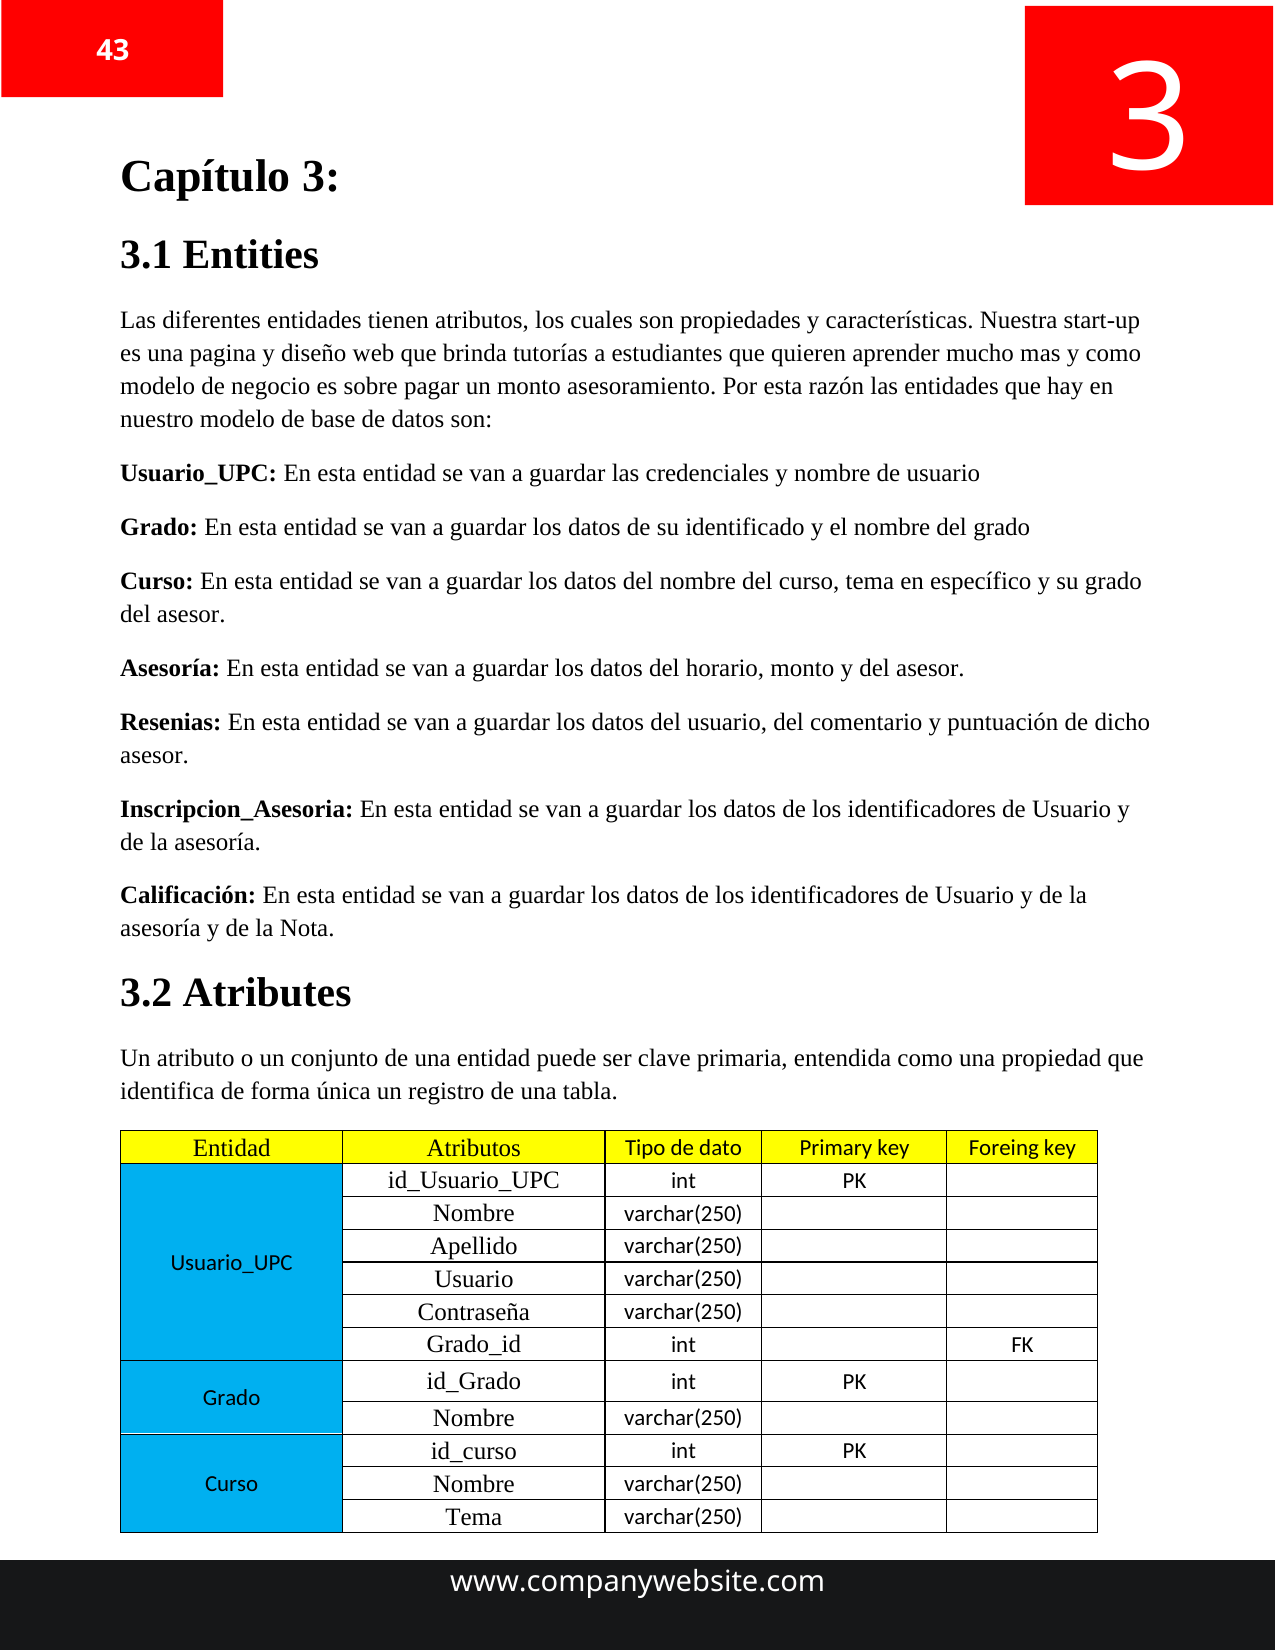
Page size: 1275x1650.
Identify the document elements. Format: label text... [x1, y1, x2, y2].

text Grado: En esta entidad se van a guardar los datos de su identificado y el nombre del grado [120, 512, 1155, 541]
table_cell id_Usuario_UPC [343, 1164, 604, 1196]
table_cell PK [762, 1164, 946, 1196]
table_cell id_Grado [343, 1361, 604, 1401]
text Inscripcion_Asesoria: En esta entidad se van a guardar los datos de los identificadores de Usuario y de la asesoría. [120, 794, 1155, 855]
table_cell [947, 1361, 1097, 1401]
table_header Tipo de dato [606, 1131, 761, 1163]
text Resenias: En esta entidad se van a guardar los datos del usuario, del comentario y puntuación de dicho asesor. [120, 707, 1155, 768]
table_cell [947, 1197, 1097, 1229]
text 3.1 Entities [120, 229, 1155, 277]
table_cell Nombre [343, 1467, 604, 1499]
table_cell PK [762, 1361, 946, 1401]
table_cell [947, 1402, 1097, 1433]
table_cell [762, 1197, 946, 1229]
table_cell varchar(250) [606, 1467, 761, 1499]
table_cell [947, 1230, 1097, 1261]
text Usuario_UPC: En esta entidad se van a guardar las credenciales y nombre de usuario [120, 458, 1155, 487]
text 3.2 Atributes [120, 967, 1155, 1015]
table_cell Nombre [343, 1197, 604, 1229]
table_cell [762, 1500, 946, 1532]
table_cell [947, 1467, 1097, 1499]
table_cell [762, 1263, 946, 1294]
table_header Atributos [343, 1131, 604, 1163]
table_cell id_curso [343, 1435, 604, 1466]
table_cell Contraseña [343, 1295, 604, 1327]
table_cell Grado [121, 1361, 342, 1433]
table_cell [947, 1435, 1097, 1466]
table_cell PK [762, 1435, 946, 1466]
text Asesoría: En esta entidad se van a guardar los datos del horario, monto y del asesor. [120, 653, 1155, 682]
table_cell [762, 1467, 946, 1499]
table_cell Nombre [343, 1402, 604, 1433]
table_cell varchar(250) [606, 1402, 761, 1433]
text Curso: En esta entidad se van a guardar los datos del nombre del curso, tema en específico y su grado del asesor. [120, 566, 1155, 628]
table_cell varchar(250) [606, 1500, 761, 1532]
table_cell [947, 1500, 1097, 1532]
table_header Foreing key [947, 1131, 1097, 1163]
table_cell int [606, 1164, 761, 1196]
table_cell Usuario_UPC [121, 1164, 342, 1360]
table_cell Curso [121, 1435, 342, 1532]
text Las diferentes entidades tienen atributos, los cuales son propiedades y características. Nuestra start-up es una pagina y diseño web que brinda tutorías a estudiantes que quieren aprender mucho mas y como modelo de negocio es sobre pagar un monto asesoramiento. Por esta razón las entidades que hay en nuestro modelo de base de datos son: [120, 305, 1155, 433]
table_cell [762, 1402, 946, 1433]
text Calificación: En esta entidad se van a guardar los datos de los identificadores de Usuario y de la asesoría y de la Nota. [120, 881, 1155, 942]
table_cell [947, 1263, 1097, 1294]
table_cell Usuario [343, 1263, 604, 1294]
table_header Primary key [762, 1131, 946, 1163]
table_cell int [606, 1361, 761, 1401]
table_cell int [606, 1328, 761, 1360]
table_cell [762, 1230, 946, 1261]
table_cell [762, 1295, 946, 1327]
table_cell varchar(250) [606, 1295, 761, 1327]
table_cell [762, 1328, 946, 1360]
table_cell varchar(250) [606, 1197, 761, 1229]
table_cell Tema [343, 1500, 604, 1532]
table_cell [947, 1295, 1097, 1327]
table_cell Apellido [343, 1230, 604, 1261]
table_cell int [606, 1435, 761, 1466]
table_cell varchar(250) [606, 1230, 761, 1261]
table_cell [947, 1164, 1097, 1196]
table_cell FK [947, 1328, 1097, 1360]
table_cell varchar(250) [606, 1263, 761, 1294]
text Un atributo o un conjunto de una entidad puede ser clave primaria, entendida como una propiedad que identifica de forma única un registro de una tabla. [120, 1043, 1155, 1105]
text Capítulo 3: [120, 148, 1024, 201]
table_header Entidad [121, 1131, 342, 1163]
table_cell Grado_id [343, 1328, 604, 1360]
